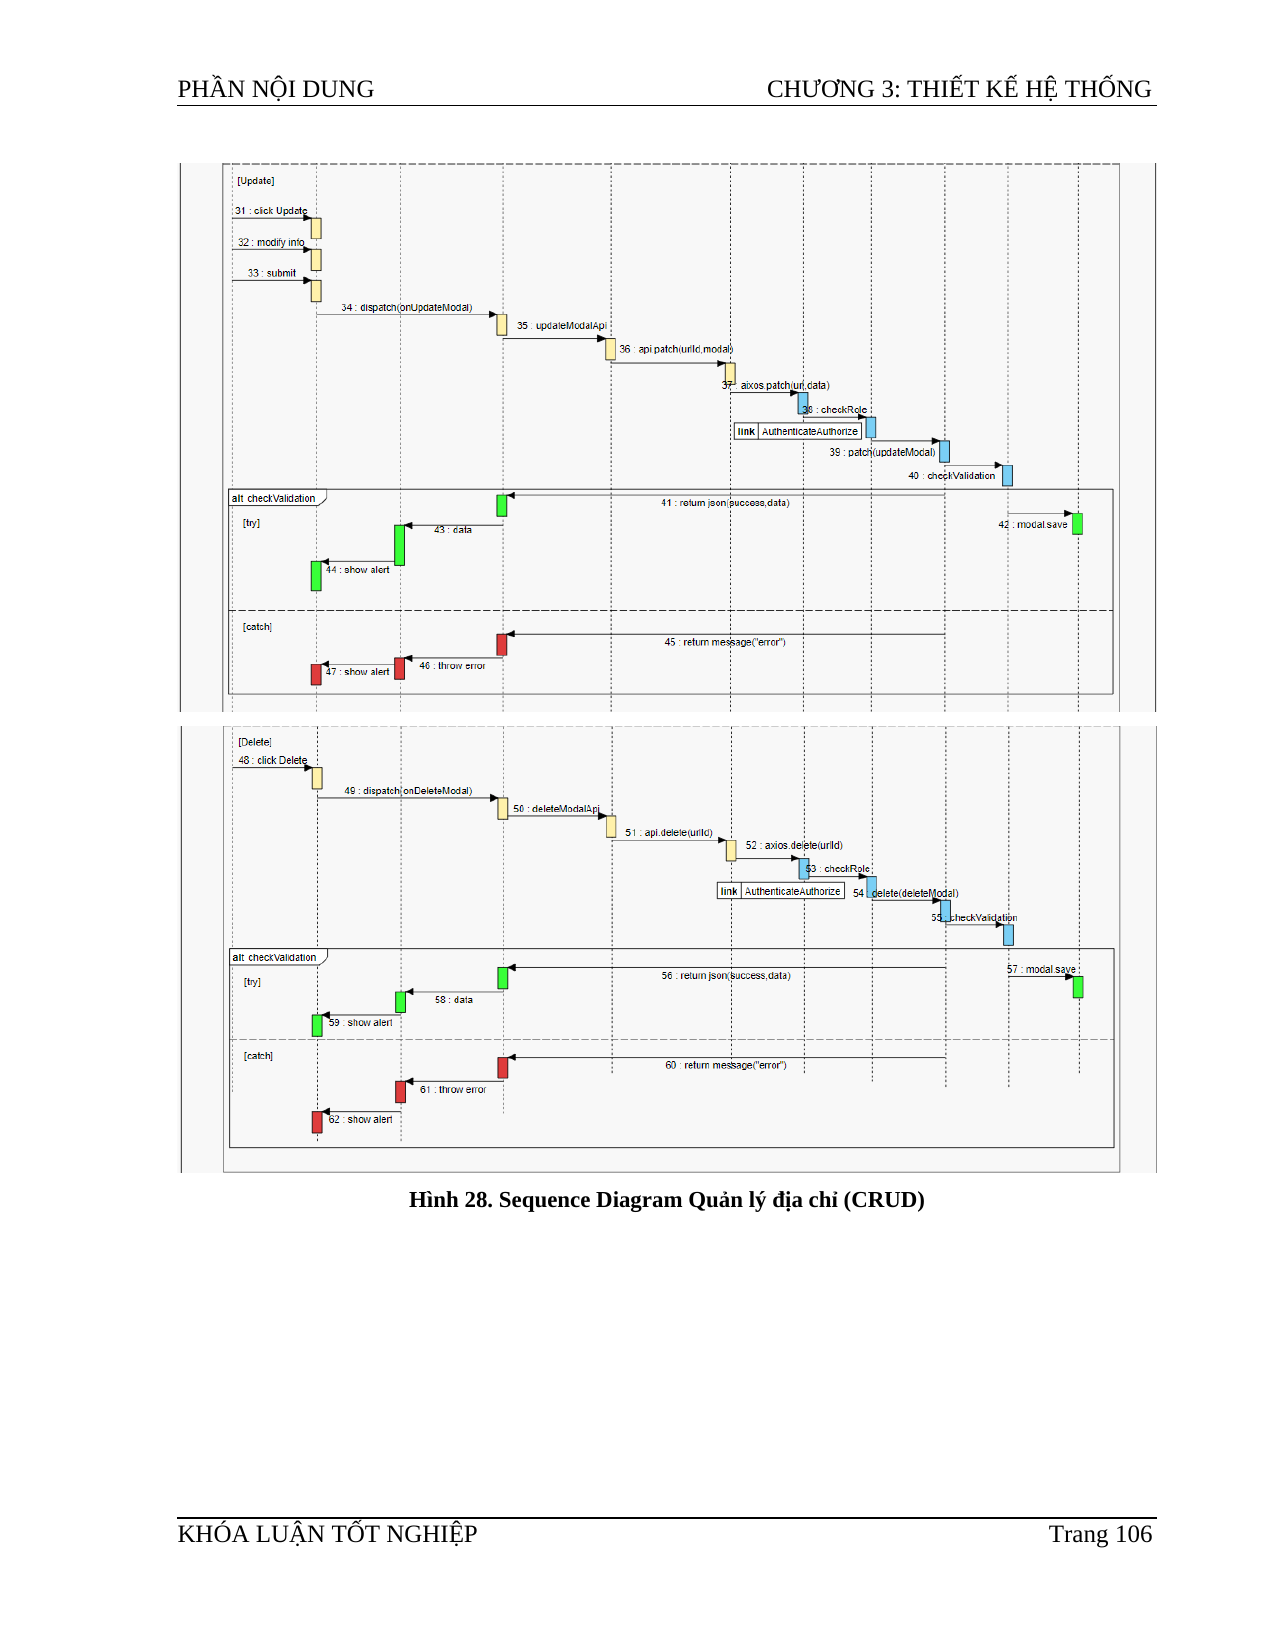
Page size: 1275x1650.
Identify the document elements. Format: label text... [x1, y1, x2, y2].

picture [177, 163, 1157, 712]
text Hình 28. Sequence Diagram Quản lý địa chỉ (CRUD) [177, 1187, 1157, 1213]
picture [177, 726, 1157, 1173]
